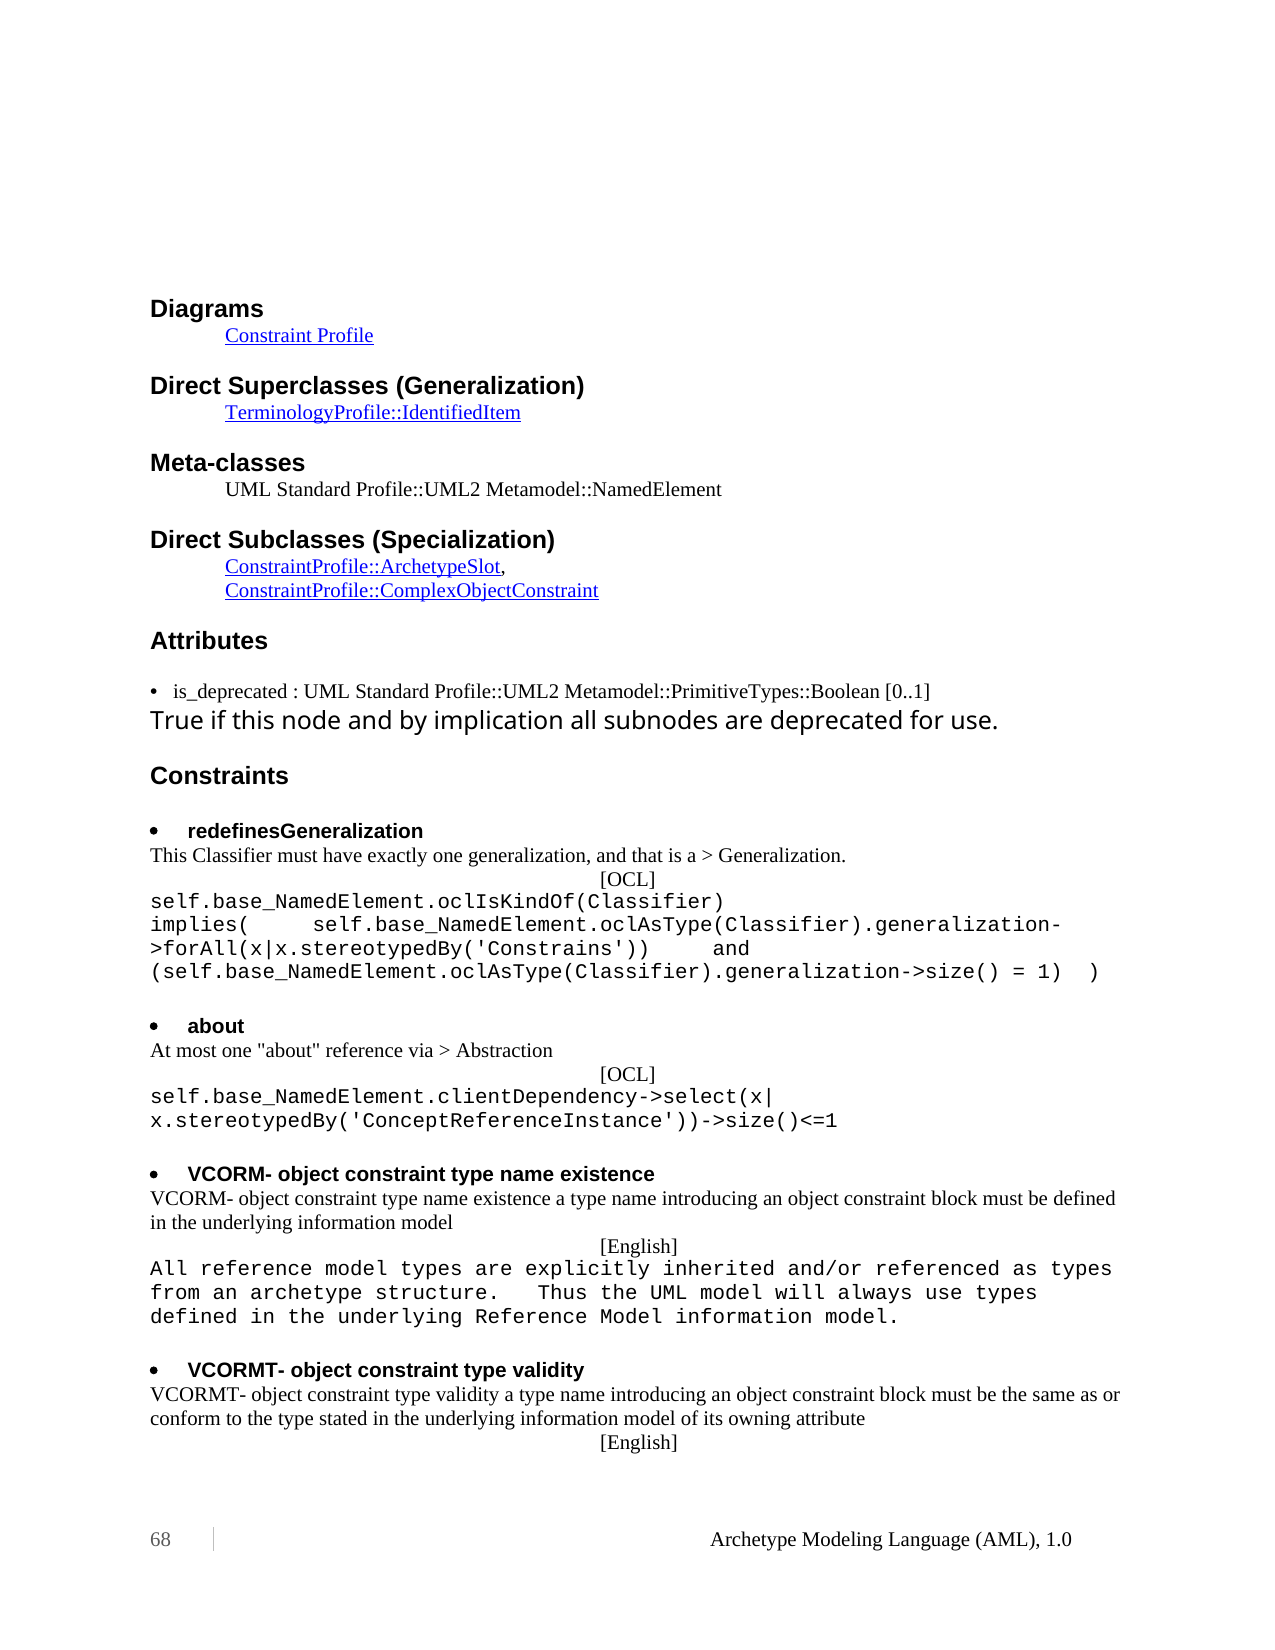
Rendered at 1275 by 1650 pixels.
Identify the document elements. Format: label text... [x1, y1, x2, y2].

list redefinesGeneralization [150, 818, 1125, 842]
text [OCL] [525, 1062, 1125, 1086]
text Constraints [150, 761, 1125, 790]
text All reference model types are explicitly inherited and/or referenced as types from an archetype structure. Thus the UML model will always use types defined in the underlying Reference Model information model. [150, 1258, 1125, 1329]
text • is_deprecated : UML Standard Profile::UML2 Metamodel::PrimitiveTypes::Boolean [0..1] [150, 679, 1125, 703]
text VCORM- object constraint type name existence a type name introducing an object constraint block must be defined in the underlying information model [150, 1186, 1125, 1234]
text UML Standard Profile::UML2 Metamodel::NamedElement [150, 477, 1125, 501]
text TerminologyProfile::IdentifiedItem [150, 400, 1125, 424]
text ConstraintProfile::ComplexObjectConstraint [150, 578, 1125, 602]
text Diagrams [150, 294, 1125, 323]
text Meta-classes [150, 448, 1125, 477]
text VCORMT- object constraint type validity a type name introducing an object constraint block must be the same as or conform to the type stated in the underlying information model of its owning attribute [150, 1382, 1125, 1430]
text True if this node and by implication all subnodes are deprecated for use. [150, 703, 1125, 737]
list about [150, 1014, 1125, 1038]
text Direct Subclasses (Specialization) [150, 525, 1125, 554]
text [English] [525, 1234, 1125, 1258]
list VCORM- object constraint type name existence [150, 1162, 1125, 1186]
list VCORMT- object constraint type validity [150, 1358, 1125, 1382]
text self.base_NamedElement.oclIsKindOf(Classifier) implies( self.base_NamedElement.oclAsType(Classifier).generalization->forAll(x|x.stereotypedBy('Constrains')) and (self.base_NamedElement.oclAsType(Classifier).generalization->size() = 1) ) [150, 891, 1125, 985]
text Constraint Profile [225, 323, 1125, 347]
text [English] [525, 1430, 1125, 1454]
text At most one "about" reference via > Abstraction [150, 1038, 1125, 1062]
text [OCL] [525, 867, 1125, 891]
text Direct Superclasses (Generalization) [150, 371, 1125, 400]
text ConstraintProfile::ArchetypeSlot, [150, 554, 1125, 578]
text Attributes [150, 626, 1125, 655]
text self.base_NamedElement.clientDependency->select(x|x.stereotypedBy('ConceptReferenceInstance'))->size()<=1 [150, 1086, 1125, 1133]
text This Classifier must have exactly one generalization, and that is a > Generalization. [150, 842, 1125, 867]
